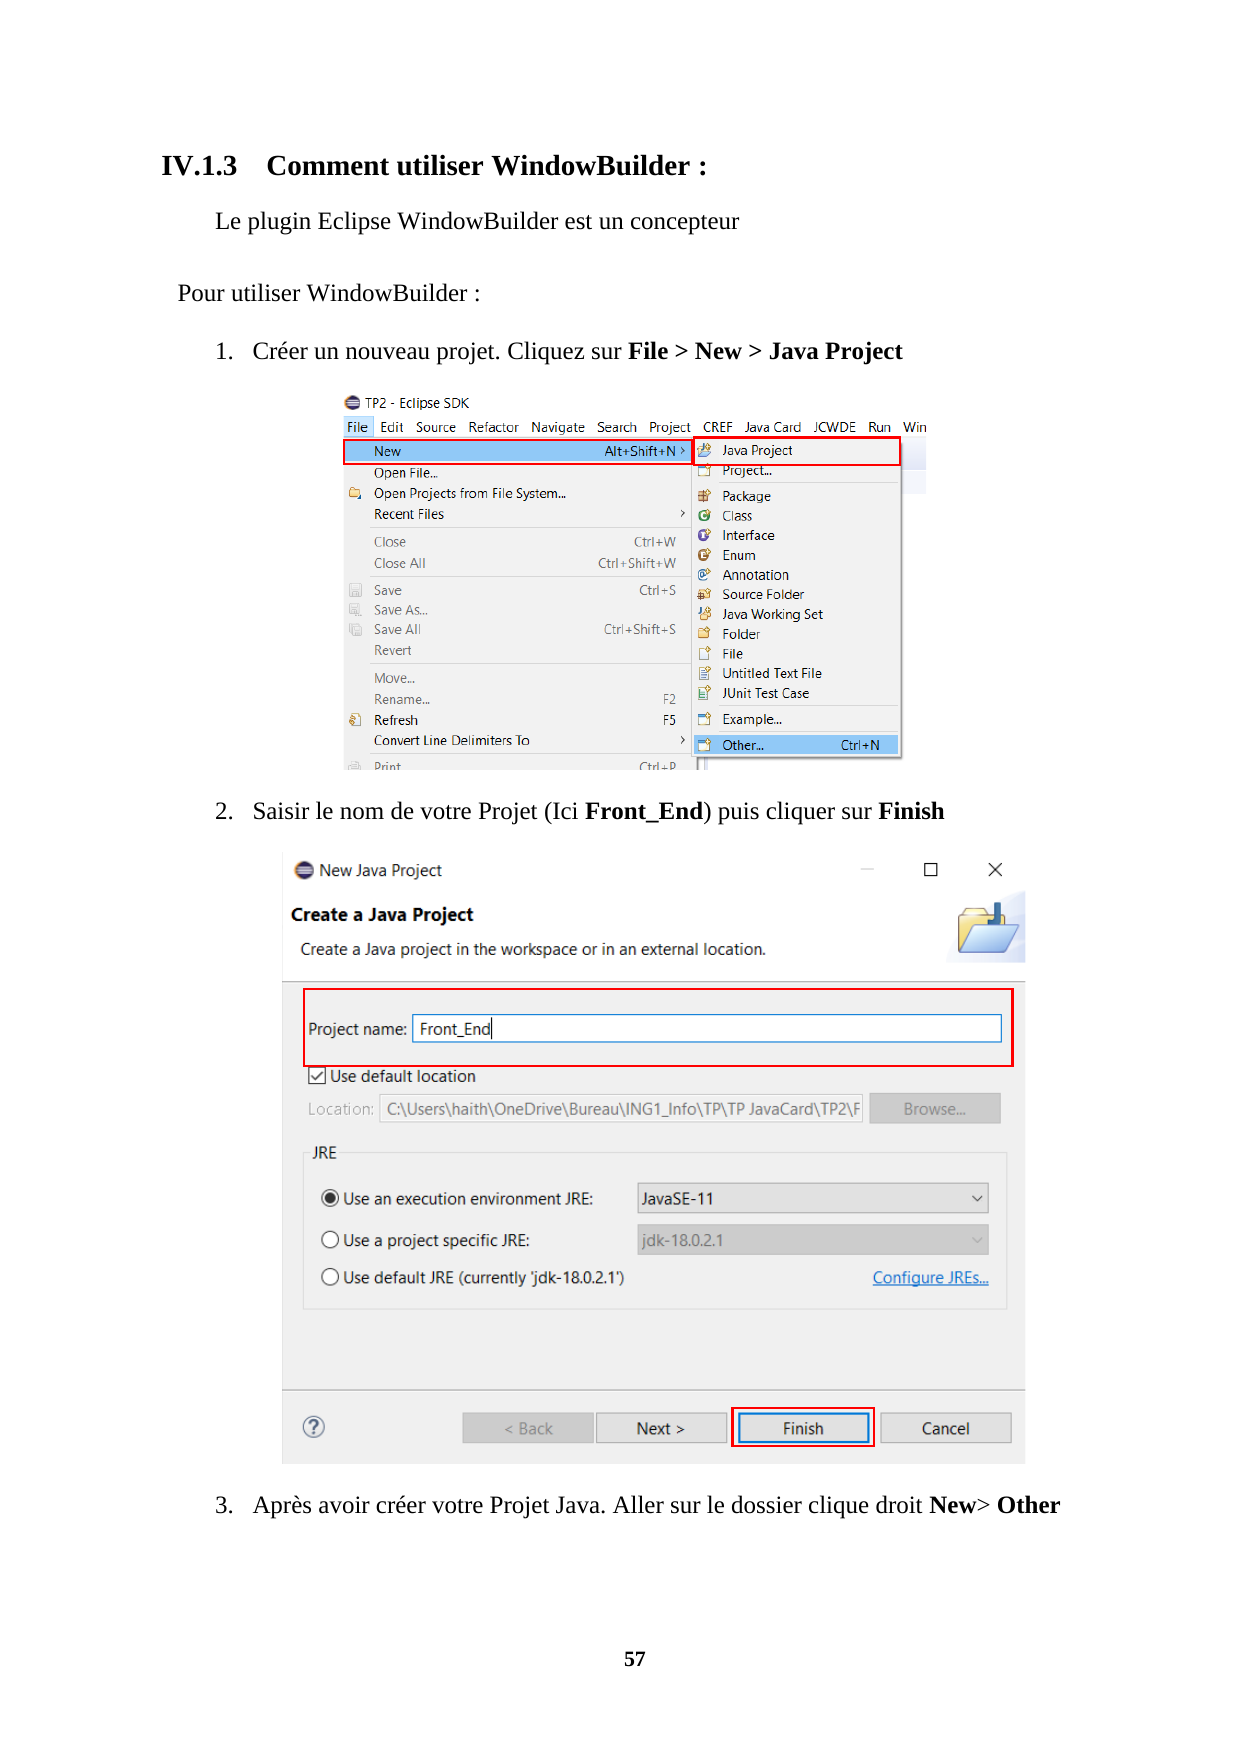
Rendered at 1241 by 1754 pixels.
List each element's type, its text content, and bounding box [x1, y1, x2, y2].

picture [695, 439, 899, 464]
picture [343, 392, 927, 770]
text Le plugin Eclipse WindowBuilder est un concepteur [215, 206, 1127, 235]
picture [345, 441, 691, 463]
list Après avoir créer votre Projet Java. Aller sur le dossier clique droit New> Other [215, 1490, 1092, 1519]
list Créer un nouveau projet. Cliquez sur File > New > Java Project [215, 336, 1092, 365]
list Saisir le nom de votre Projet (Ici Front_End) puis cliquer sur Finish [215, 796, 1092, 825]
text Comment utiliser WindowBuilder : [161, 148, 1092, 181]
picture [282, 852, 1026, 1464]
text Pour utiliser WindowBuilder : [177, 278, 1092, 307]
